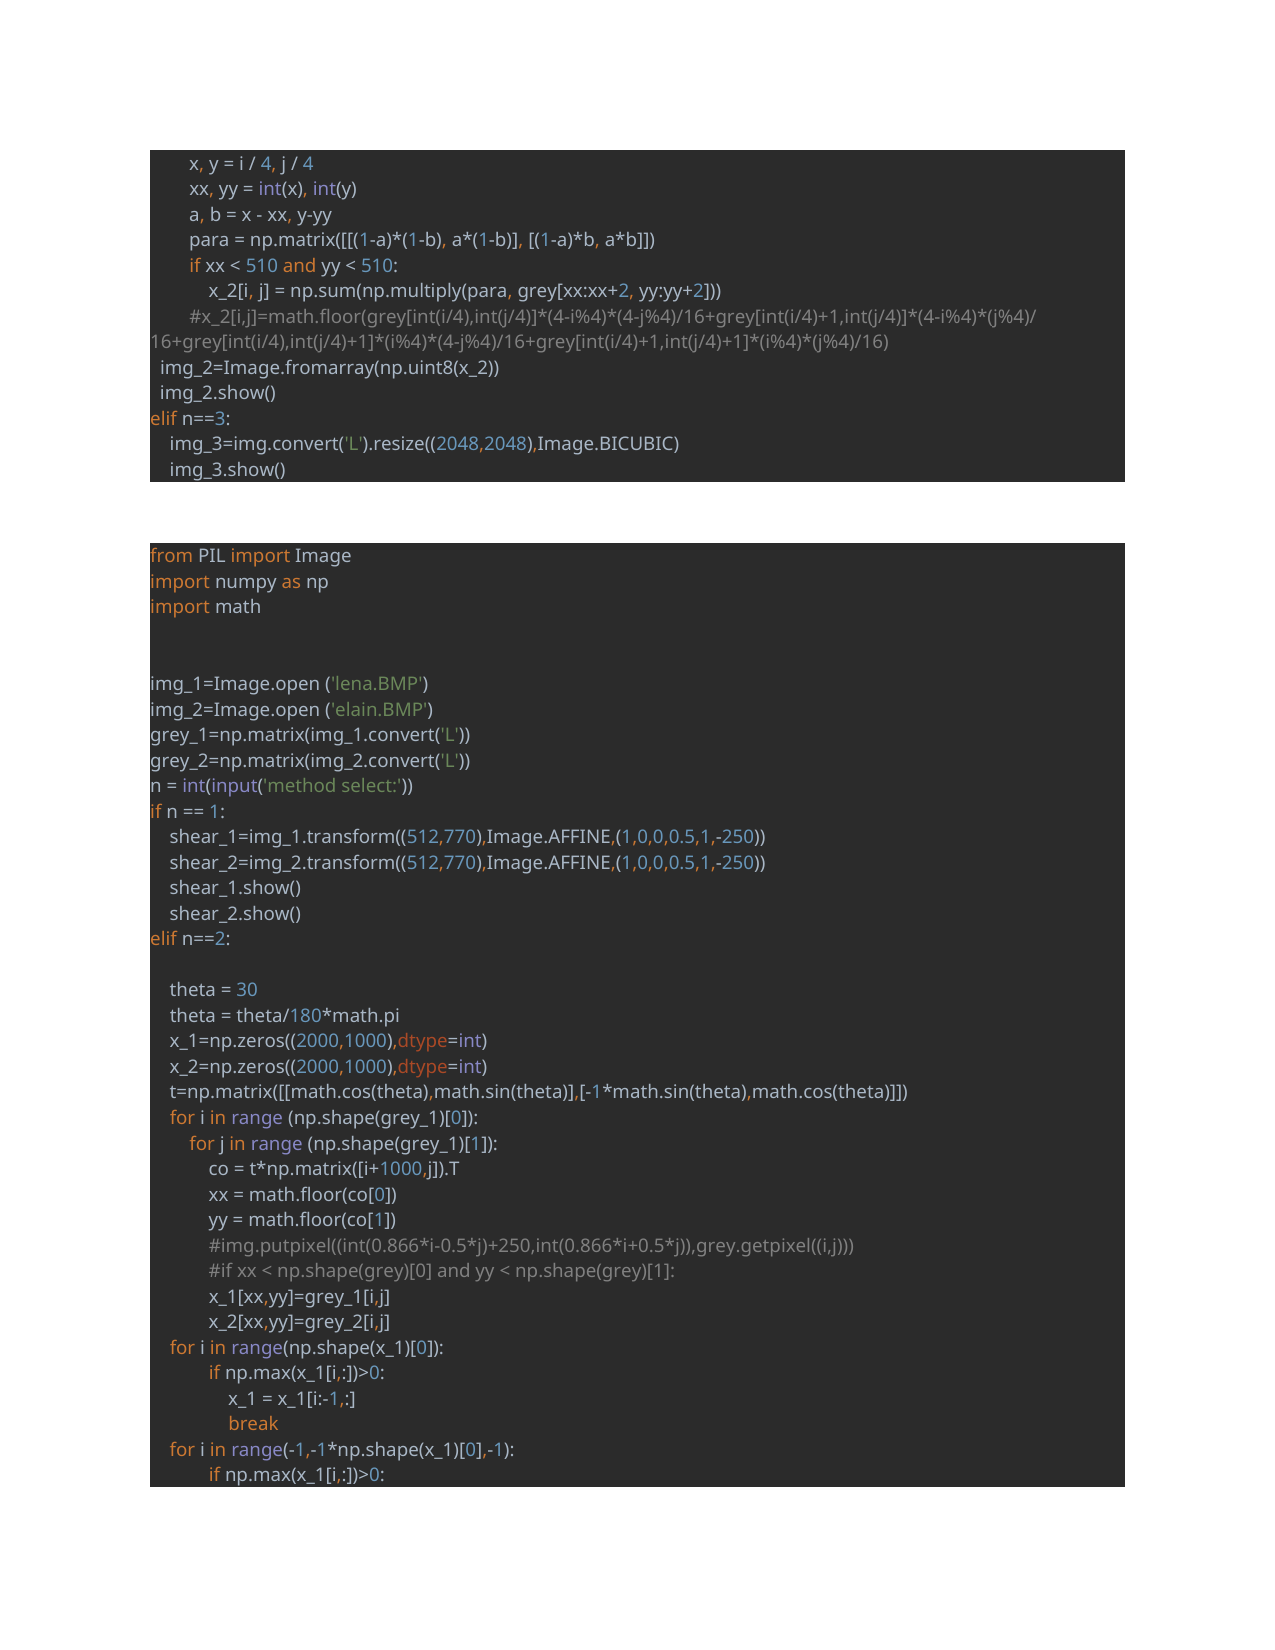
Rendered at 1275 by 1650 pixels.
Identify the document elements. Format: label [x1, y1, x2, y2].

text [150, 543, 1125, 1487]
text [150, 150, 1125, 482]
